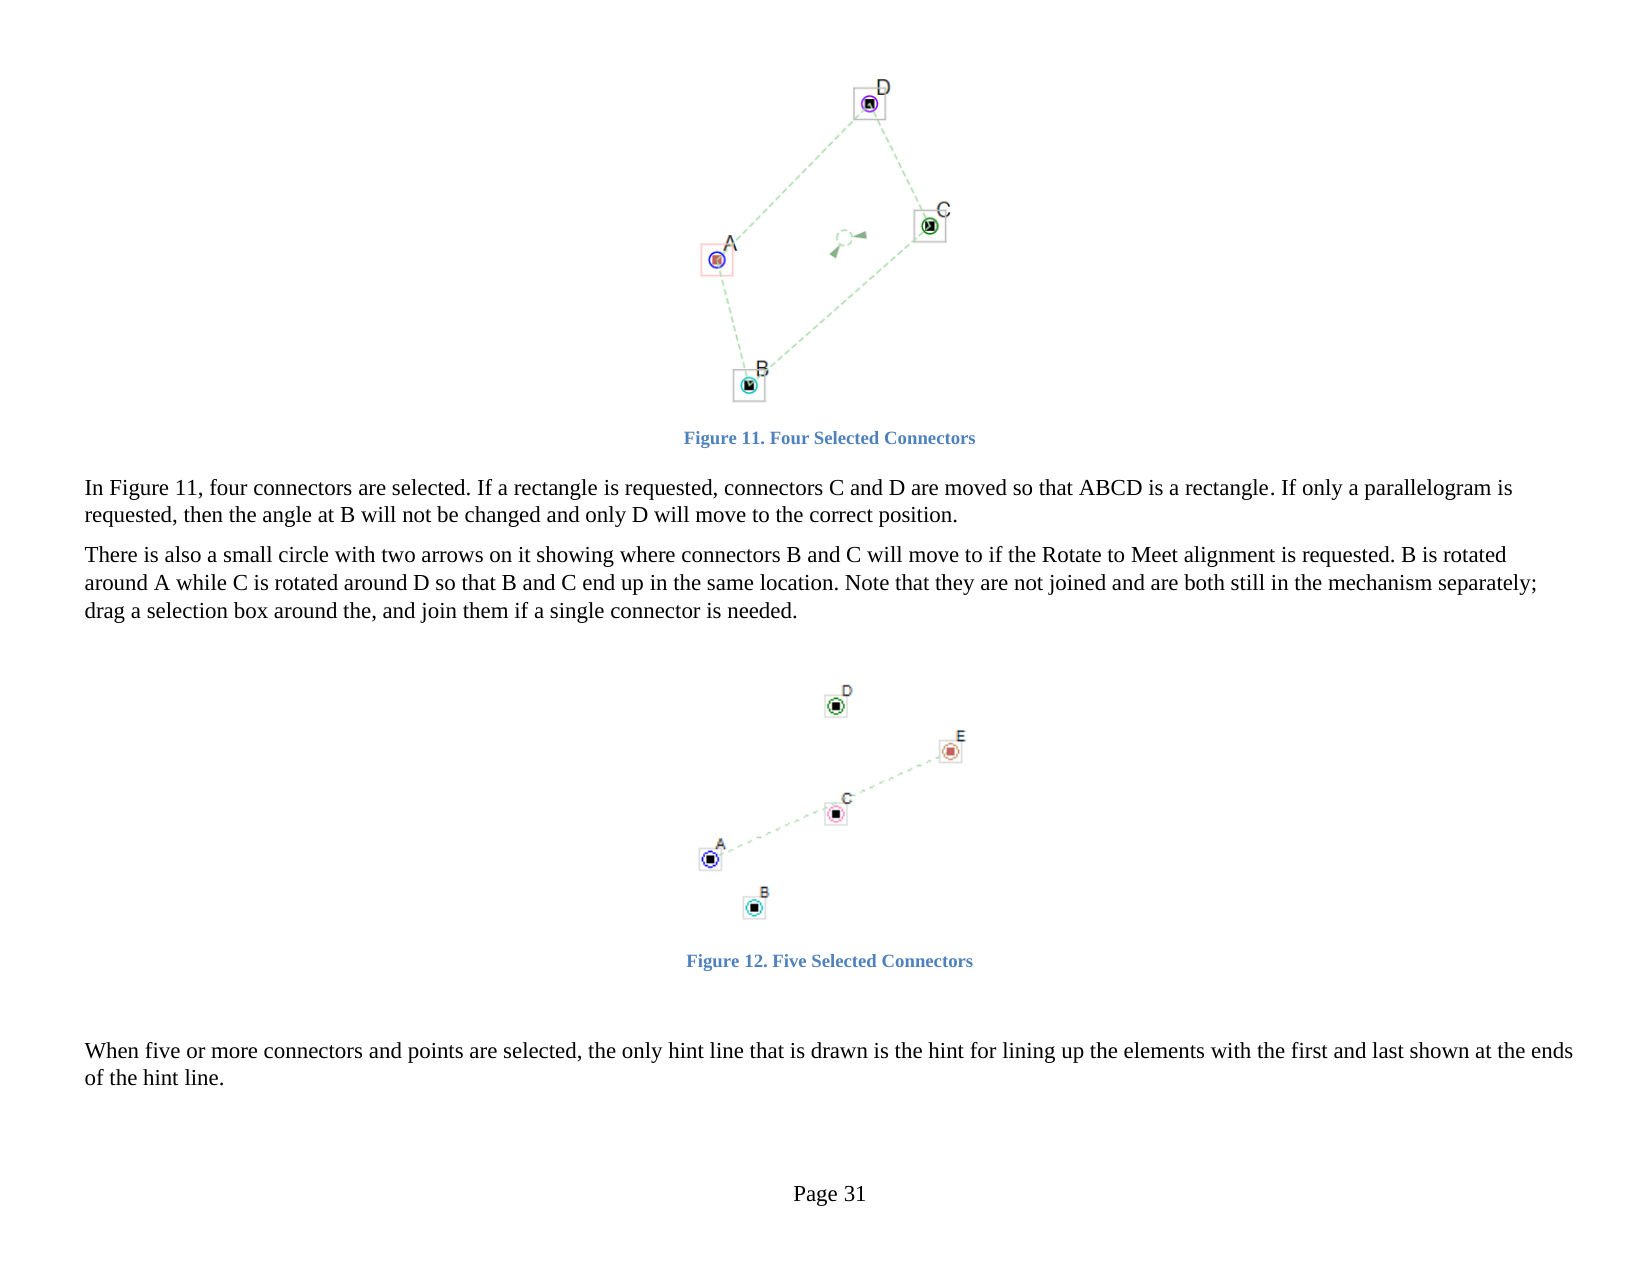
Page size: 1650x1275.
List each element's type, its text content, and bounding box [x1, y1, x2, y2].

picture [680, 676, 980, 937]
text When five or more connectors and points are selected, the only hint line that is drawn is the hint for lining up the elements with the first and last shown at the ends of the hint line. [84, 1037, 1575, 1091]
text In Figure 11, four connectors are selected. If a rectangle is requested, connectors C and D are moved so that ABCD is a rectangle. If only a parallelogram is requested, then the angle at B will not be changed and only D will move to the correct position. [84, 474, 1575, 528]
text Figure 11. Four Selected Connectors [84, 427, 1575, 449]
text Figure 12. Five Selected Connectors [84, 950, 1575, 972]
text There is also a small circle with two arrows on it showing where connectors B and C will move to if the Rotate to Meet alignment is requested. B is rotated around A while C is rotated around D so that B and C end up in the same location. Note that they are not joined and are both still in the mechanism separately; drag a selection box around the, and join them if a single connector is needed. [84, 542, 1575, 623]
picture [689, 75, 971, 414]
